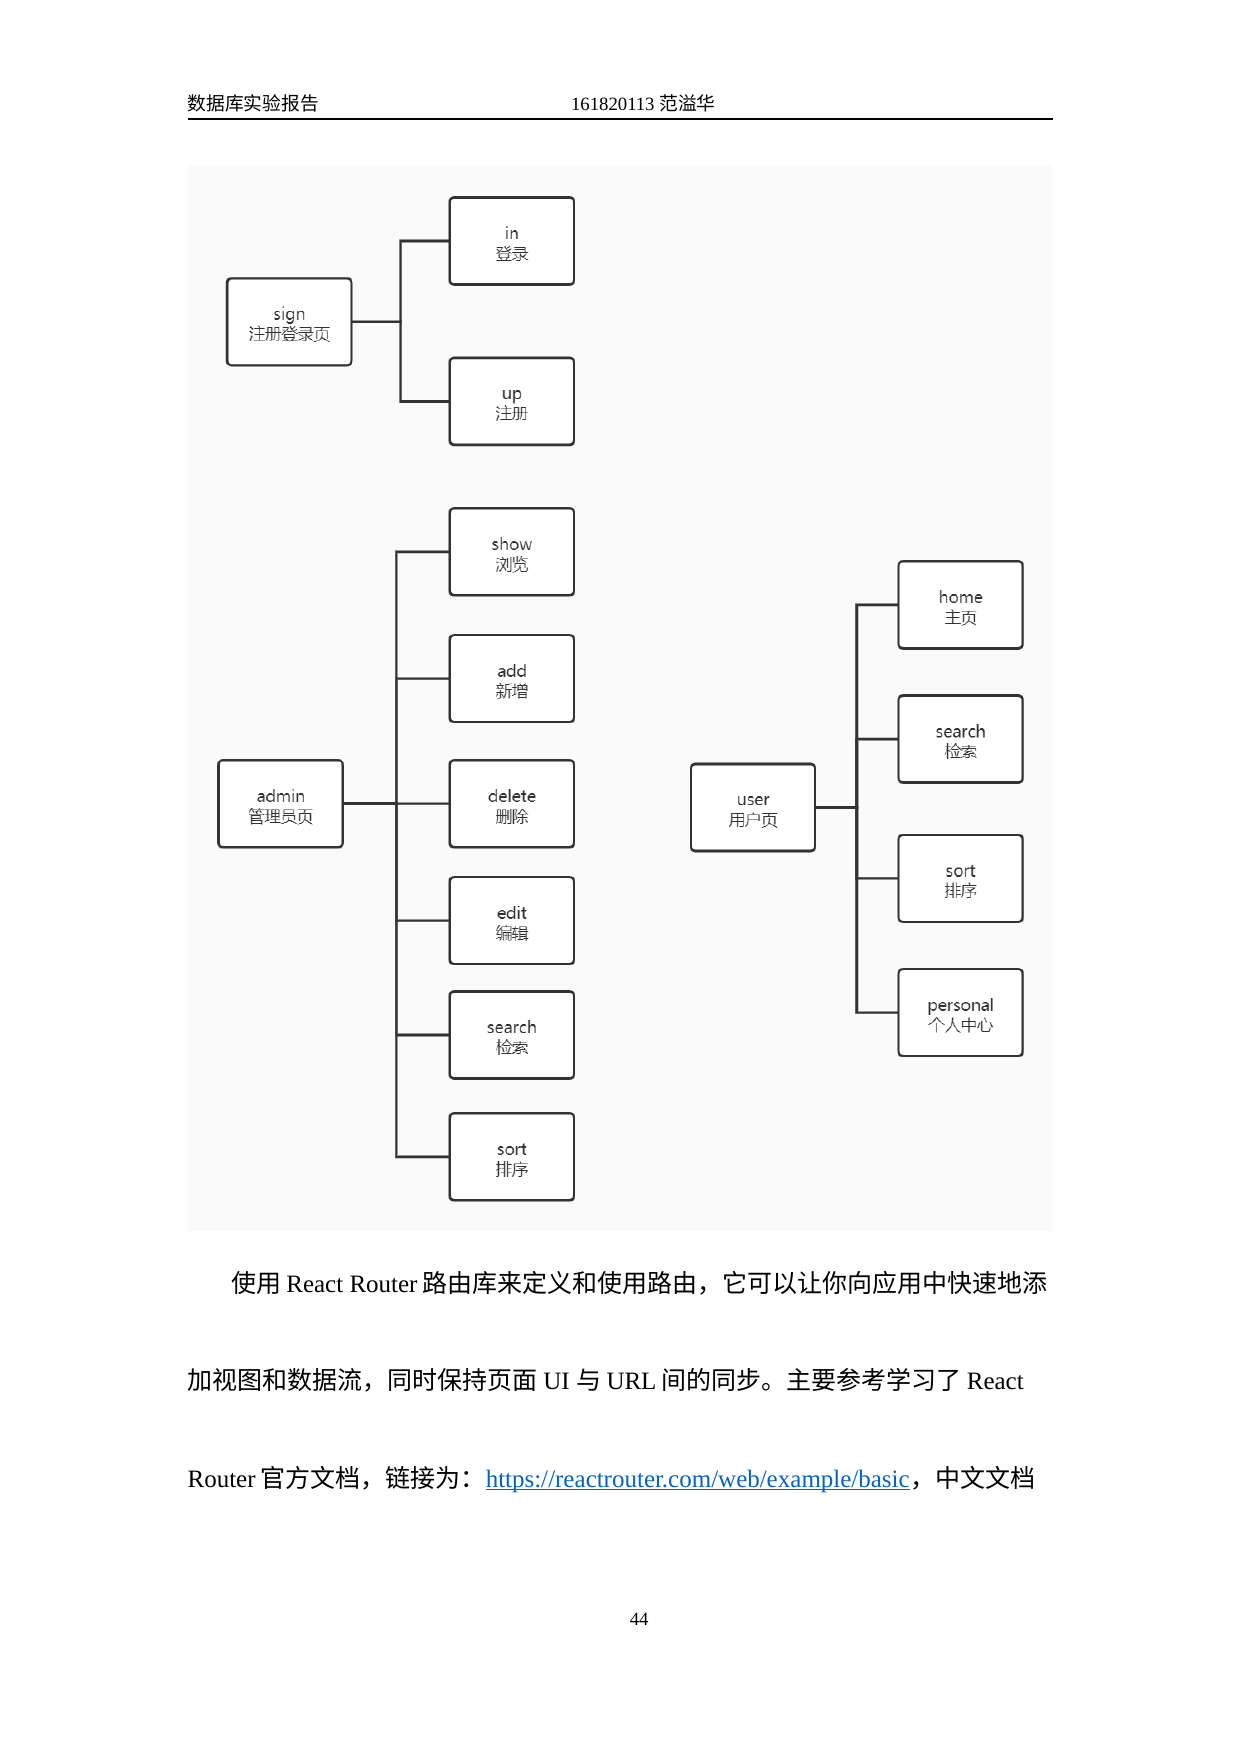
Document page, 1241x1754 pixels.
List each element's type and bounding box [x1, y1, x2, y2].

picture [187, 166, 1053, 1231]
text [187, 1249, 1053, 1509]
